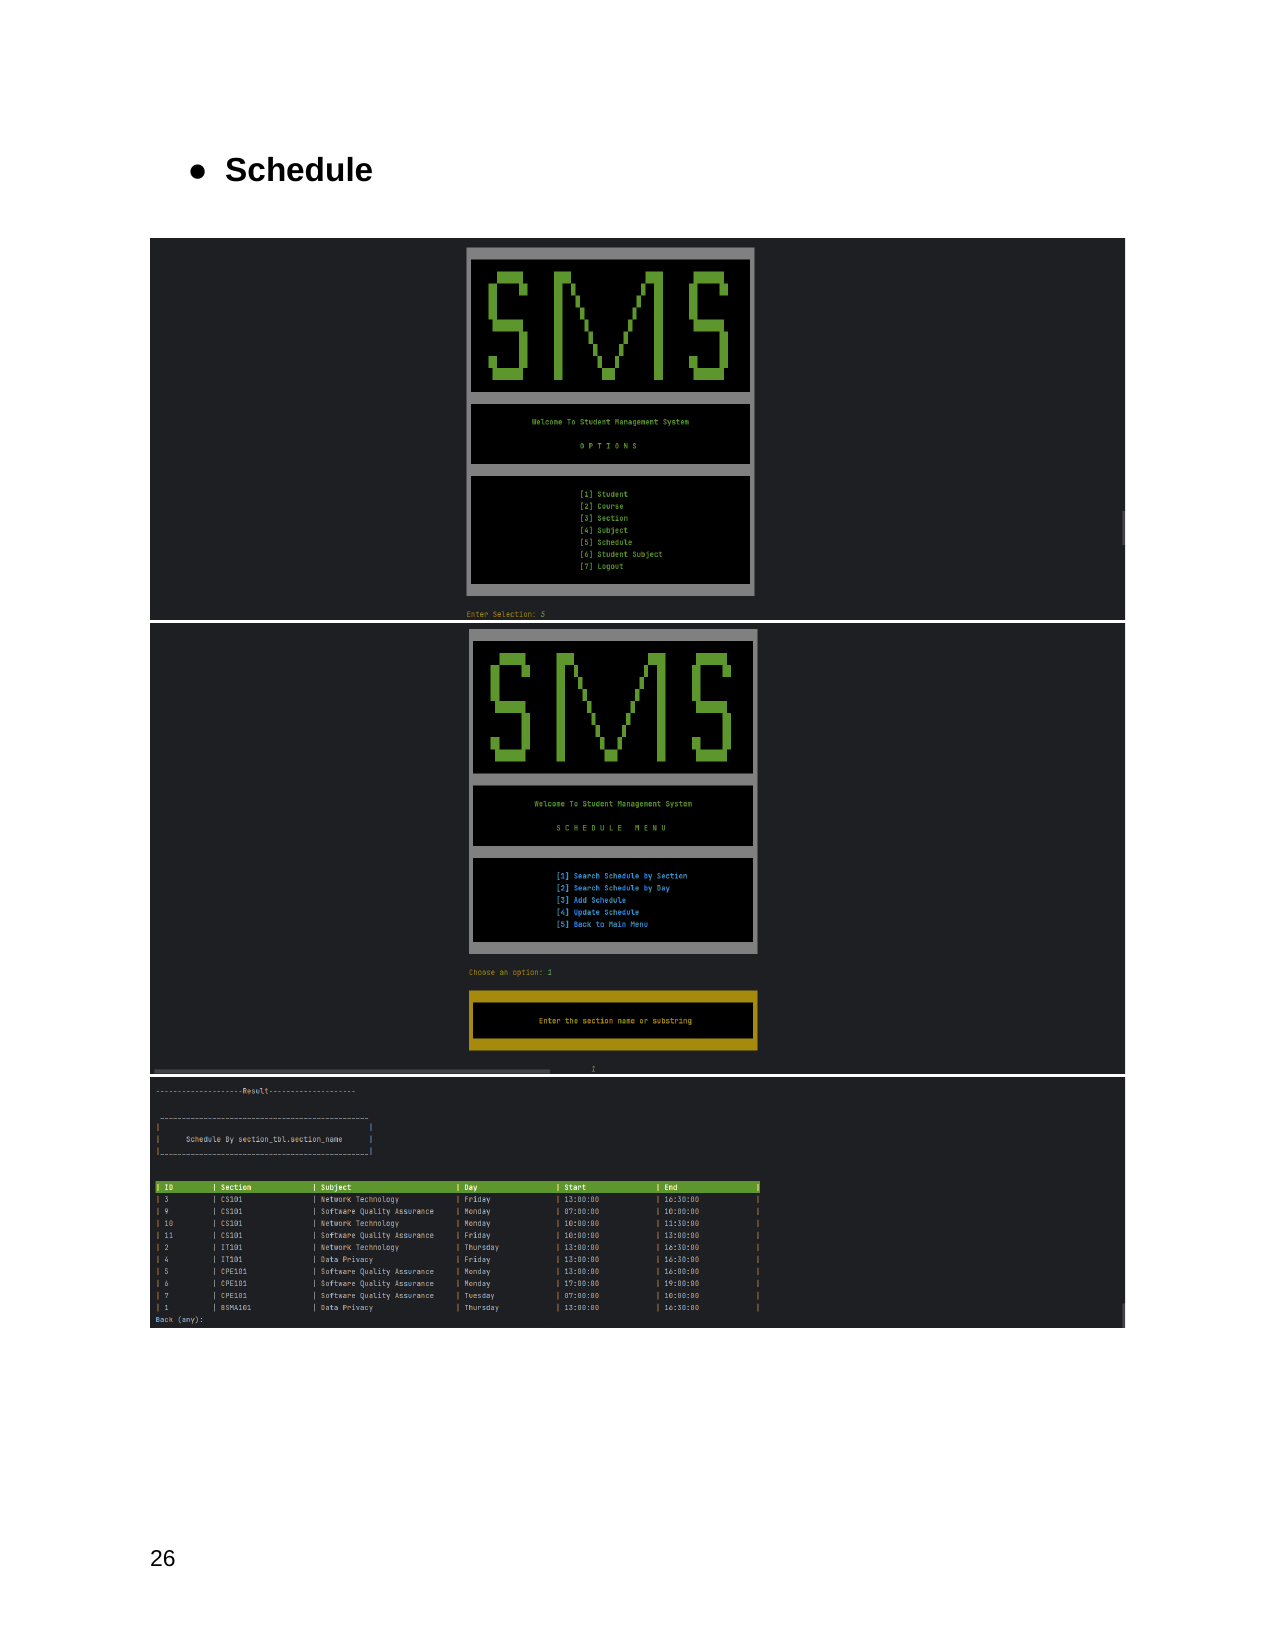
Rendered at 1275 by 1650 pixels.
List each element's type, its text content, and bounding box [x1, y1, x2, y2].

list Schedule [187, 150, 1125, 188]
picture [150, 623, 1125, 1074]
picture [150, 1077, 1125, 1328]
picture [150, 238, 1125, 620]
